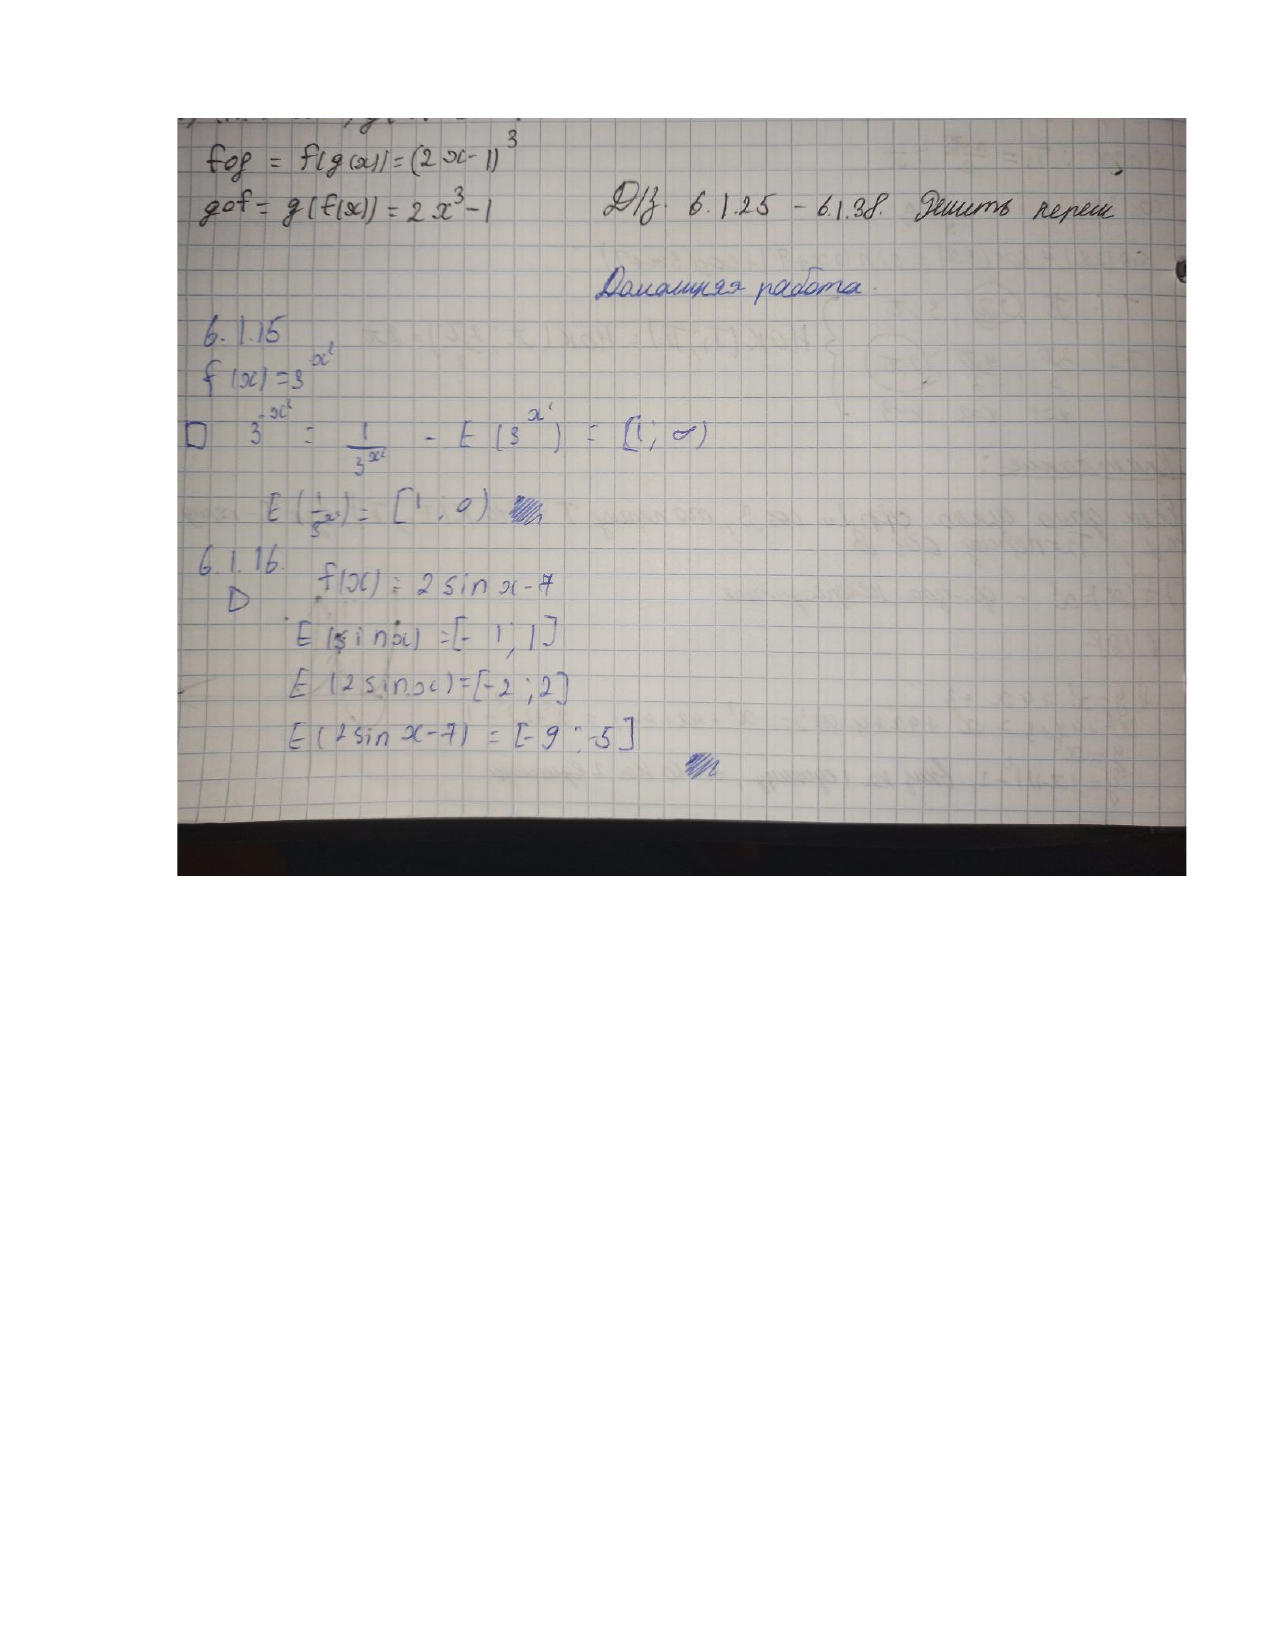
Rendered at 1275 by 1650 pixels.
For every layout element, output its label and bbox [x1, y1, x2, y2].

picture [177, 118, 1187, 876]
